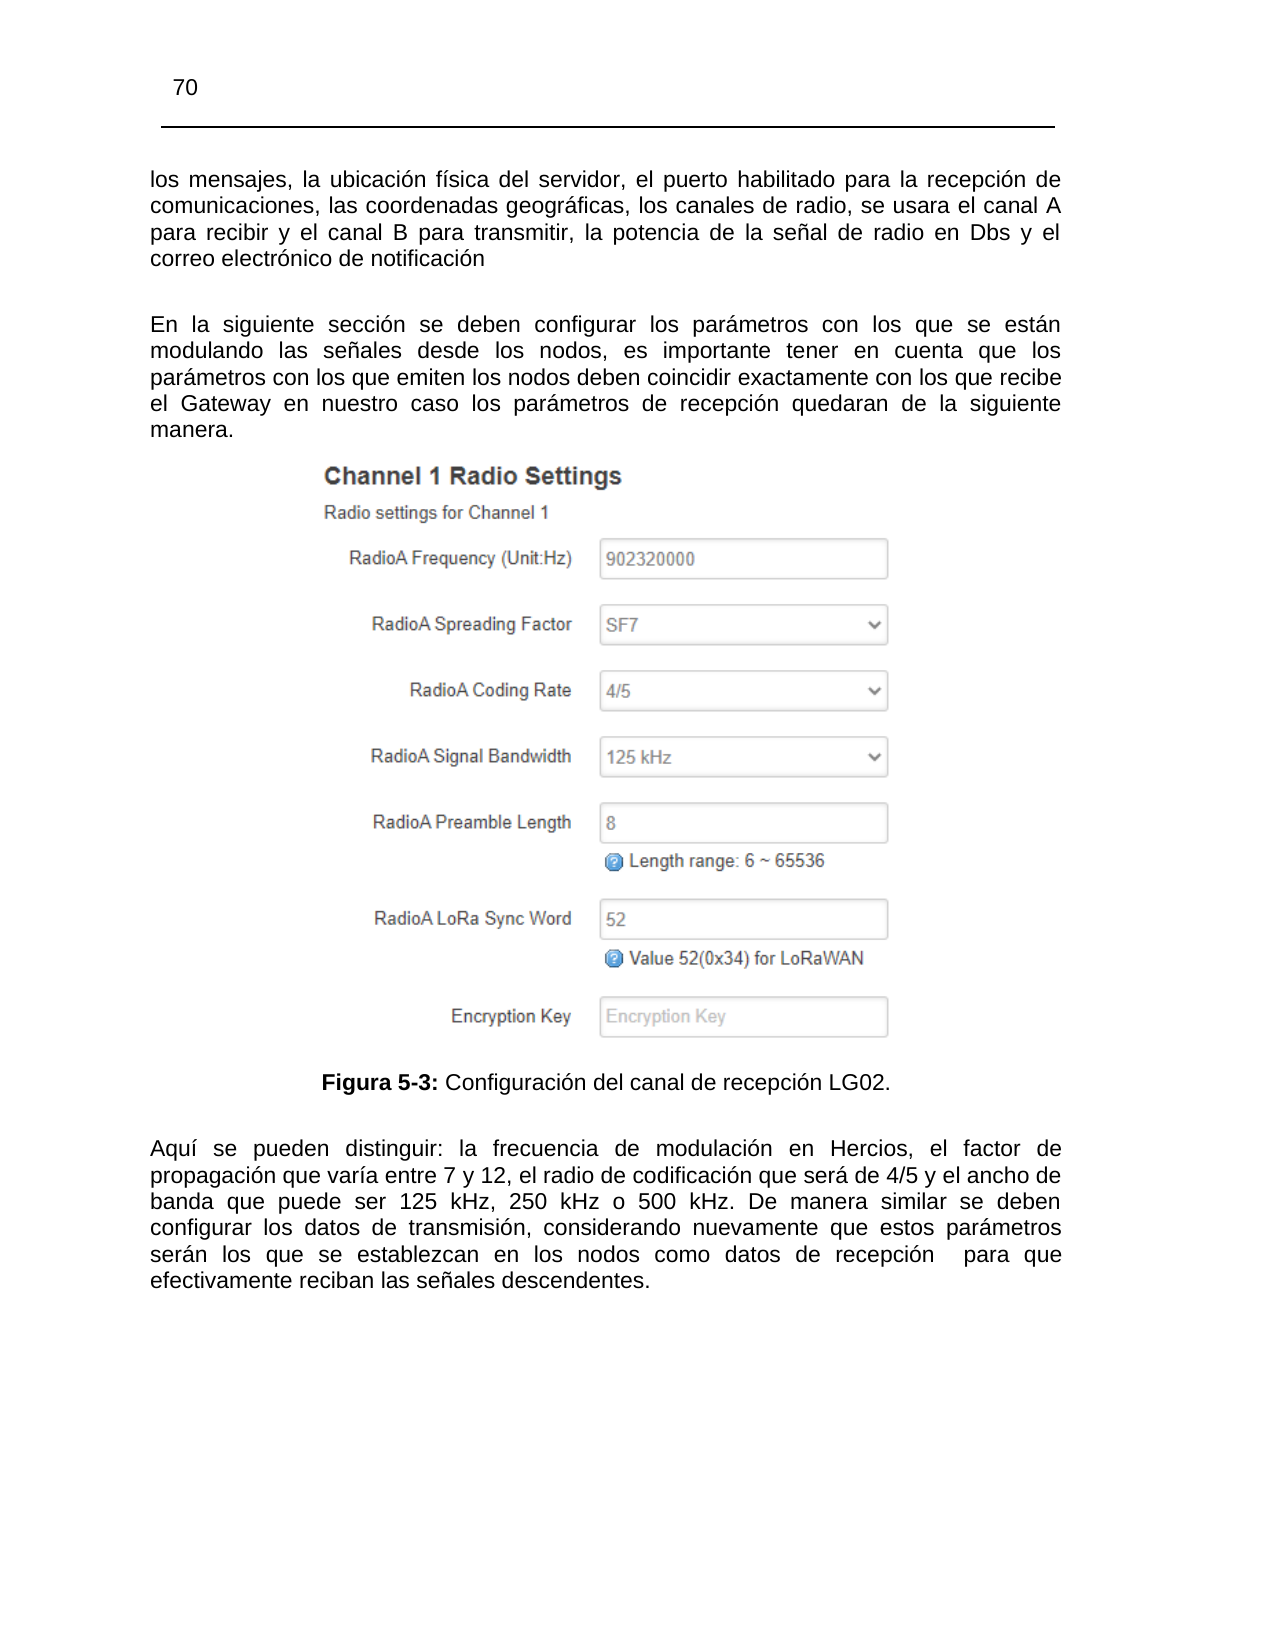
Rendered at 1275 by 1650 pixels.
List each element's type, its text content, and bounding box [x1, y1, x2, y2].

list Aquí se pueden distinguir: la frecuencia de modulación en Hercios, el factor de propagación que varía entre 7 y 12, el radio de codificación que será de 4/5 y el ancho de banda que puede ser 125 kHz, 250 kHz o 500 kHz. De manera similar se deben configurar los datos de transmisión, considerando nuevamente que estos parámetros serán los que se establezcan en los nodos como datos de recepción para que efectivamente reciban las señales descendentes. [150, 1135, 1062, 1293]
list Figura 5-3: Configuración del canal de recepción LG02. [150, 1069, 1062, 1096]
picture [278, 442, 934, 1057]
list En la siguiente sección se deben configurar los parámetros con los que se están modulando las señales desde los nodos, es importante tener en cuenta que los parámetros con los que emiten los nodos deben coincidir exactamente con los que recibe el Gateway en nuestro caso los parámetros de recepción quedaran de la siguiente manera. [150, 311, 1062, 443]
